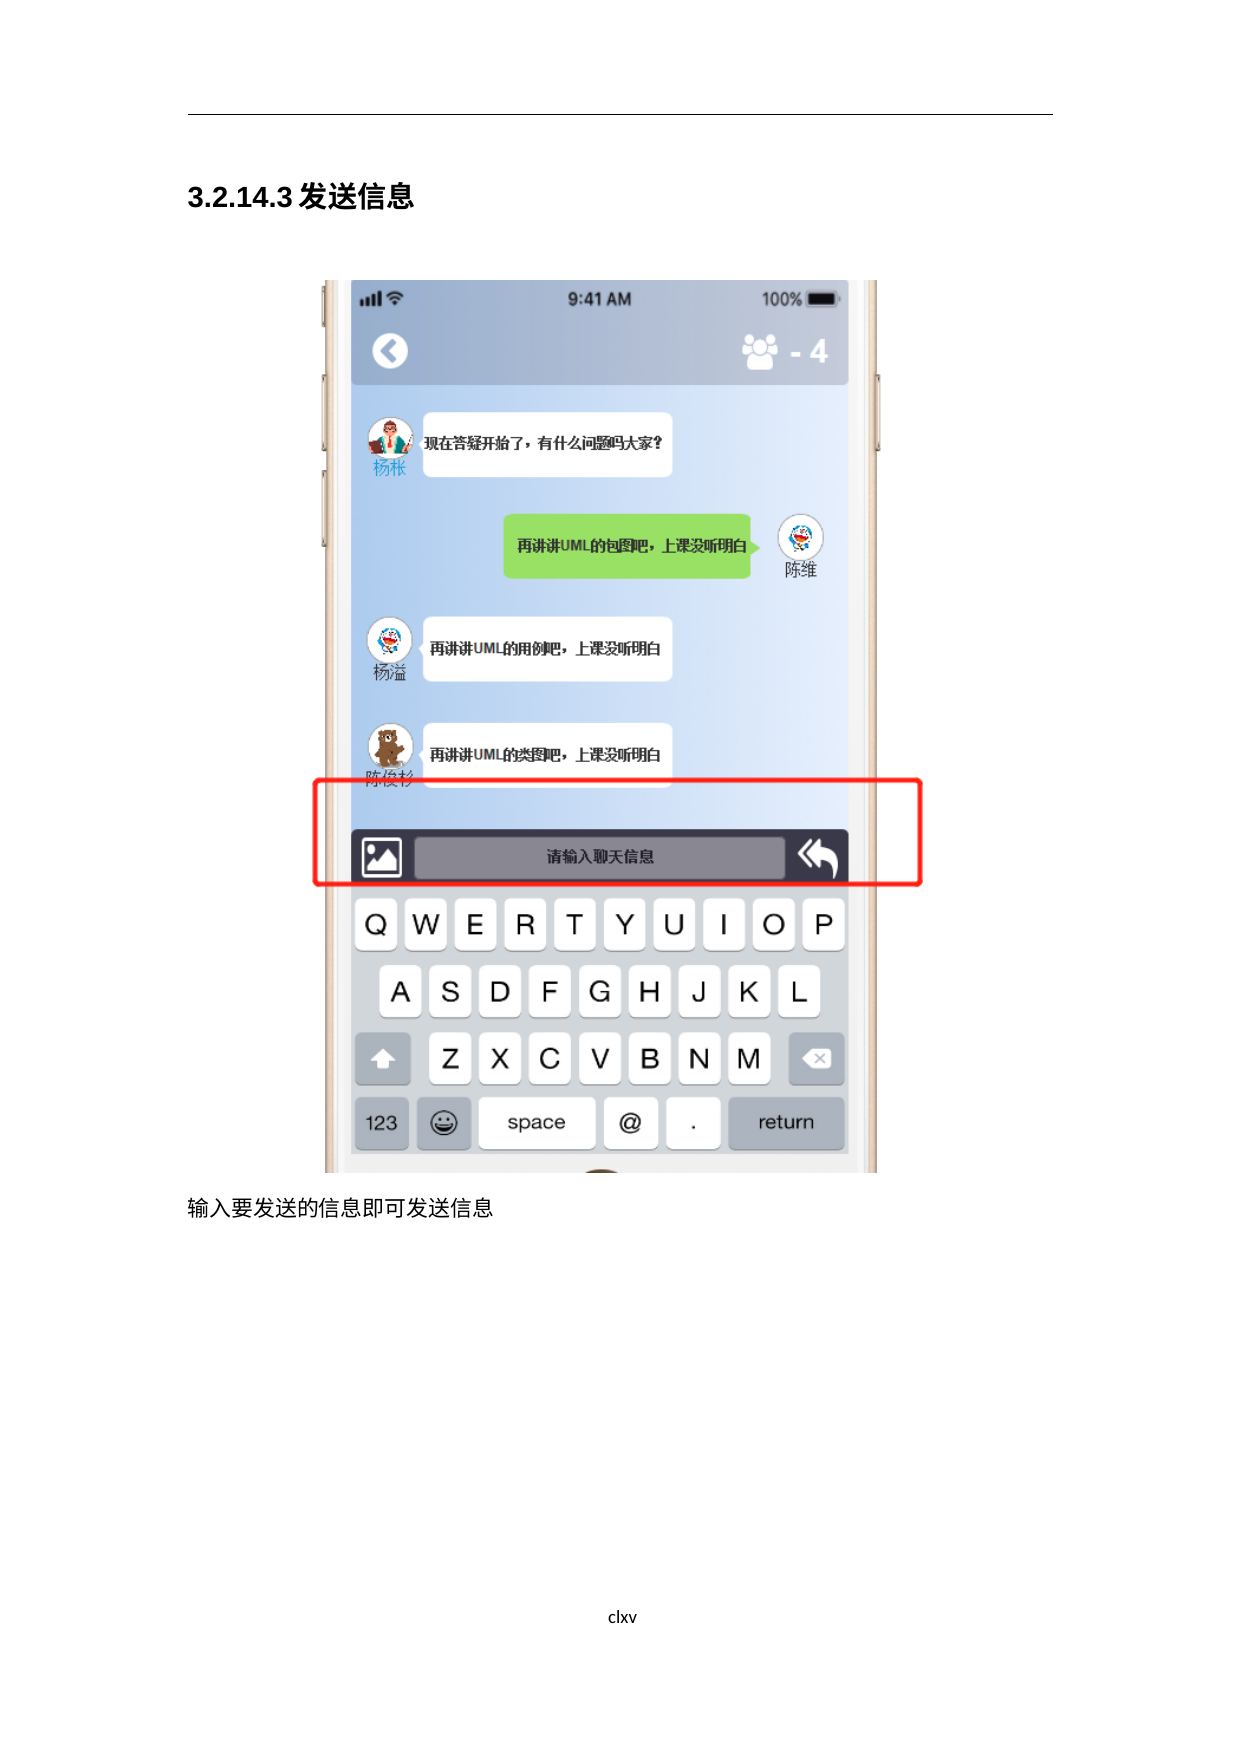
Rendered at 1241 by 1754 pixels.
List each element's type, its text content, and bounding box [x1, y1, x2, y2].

text 输入要发送的信息即可发送信息 [187, 1190, 1053, 1223]
picture [187, 280, 1053, 1173]
subtitle 3.2.14.3发送信息 [187, 162, 1053, 227]
